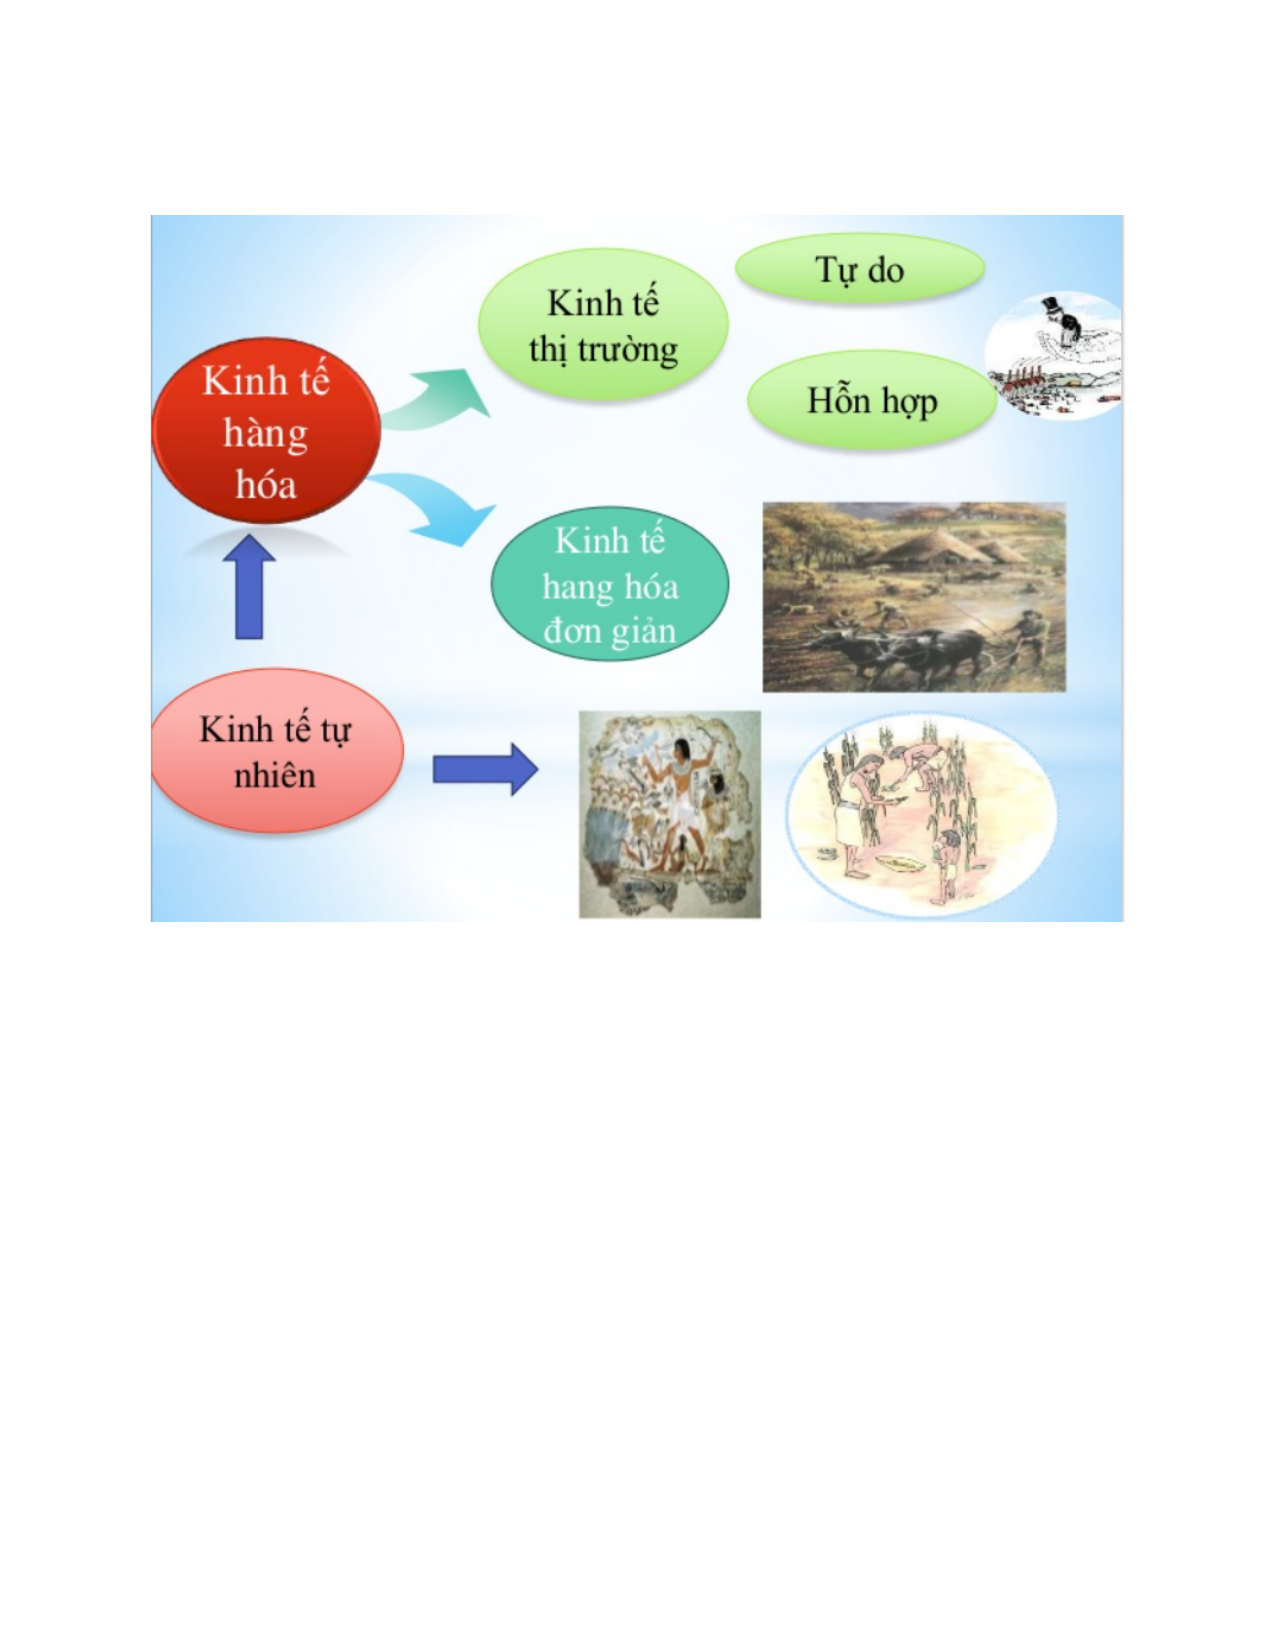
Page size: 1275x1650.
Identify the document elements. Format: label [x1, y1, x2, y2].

picture [150, 215, 1125, 922]
